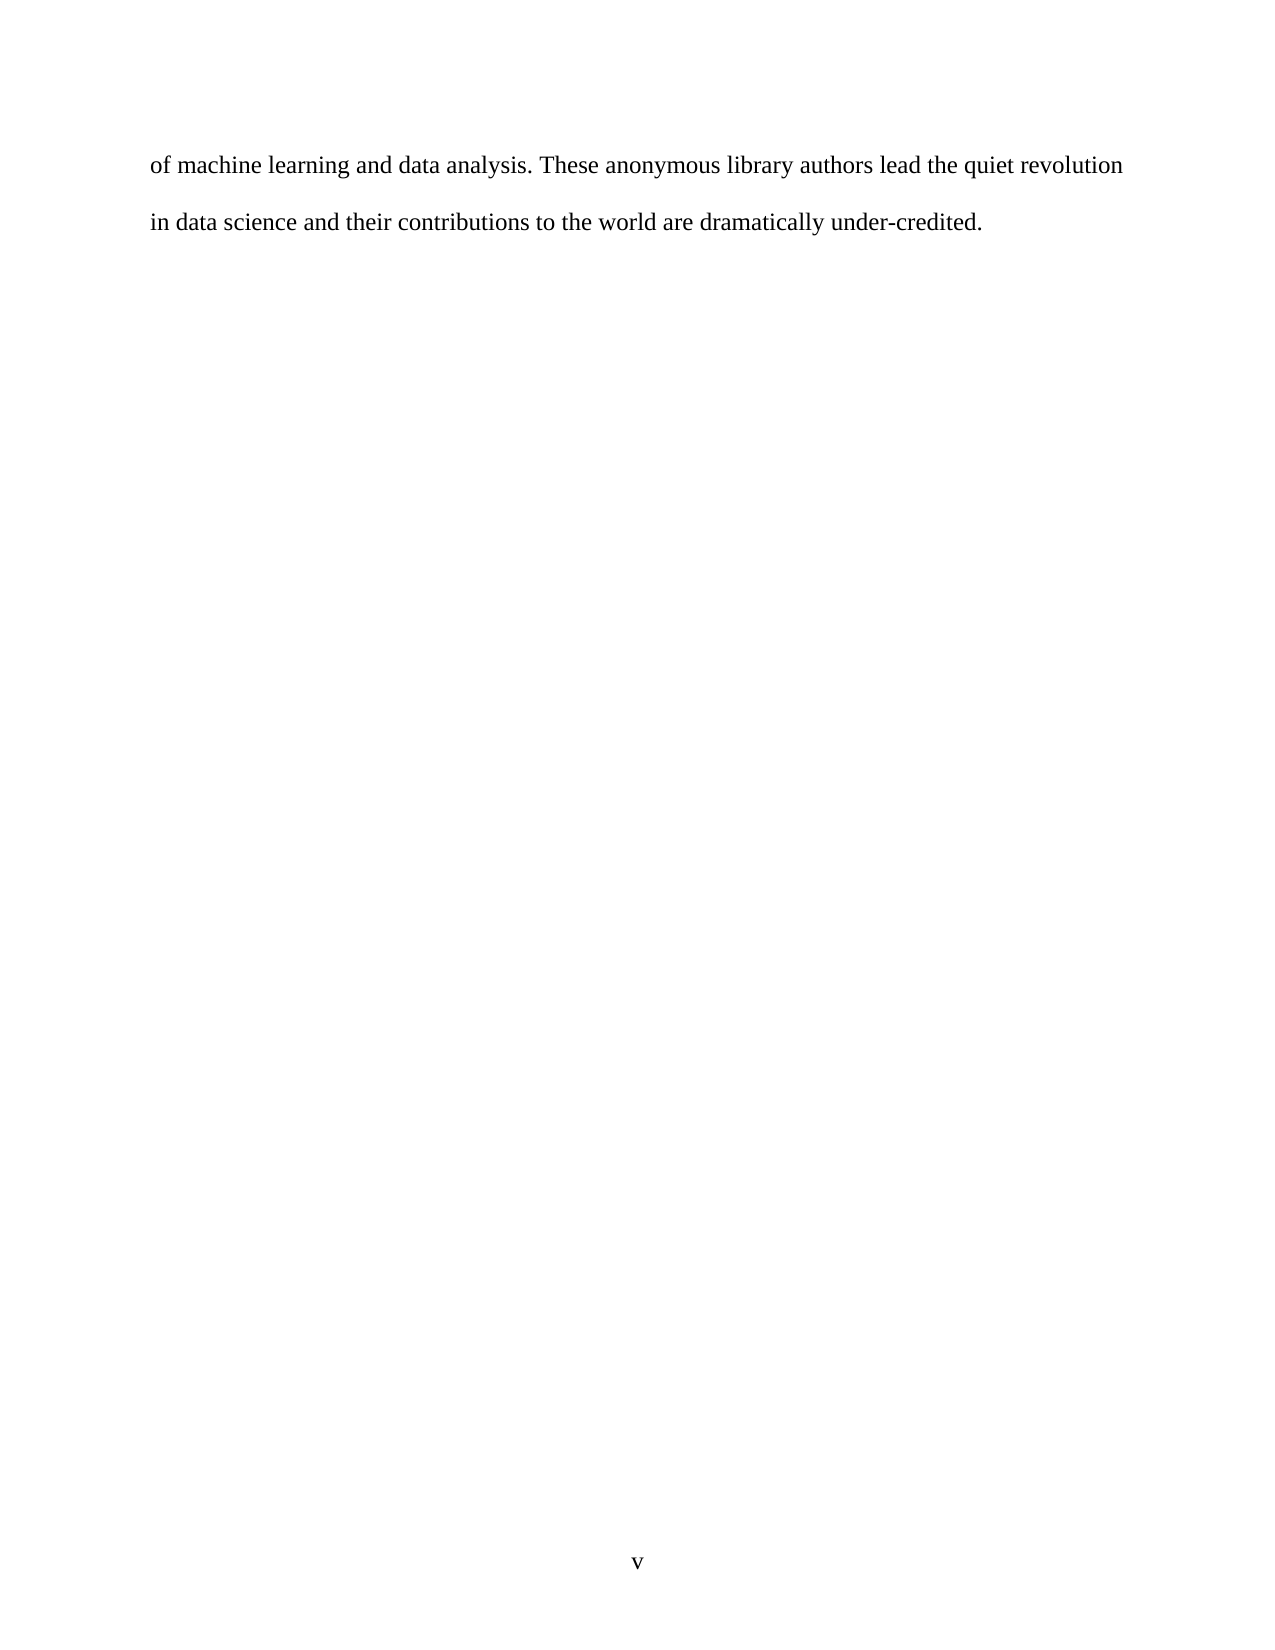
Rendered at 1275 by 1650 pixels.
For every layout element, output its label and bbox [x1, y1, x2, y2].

text [150, 150, 1125, 236]
